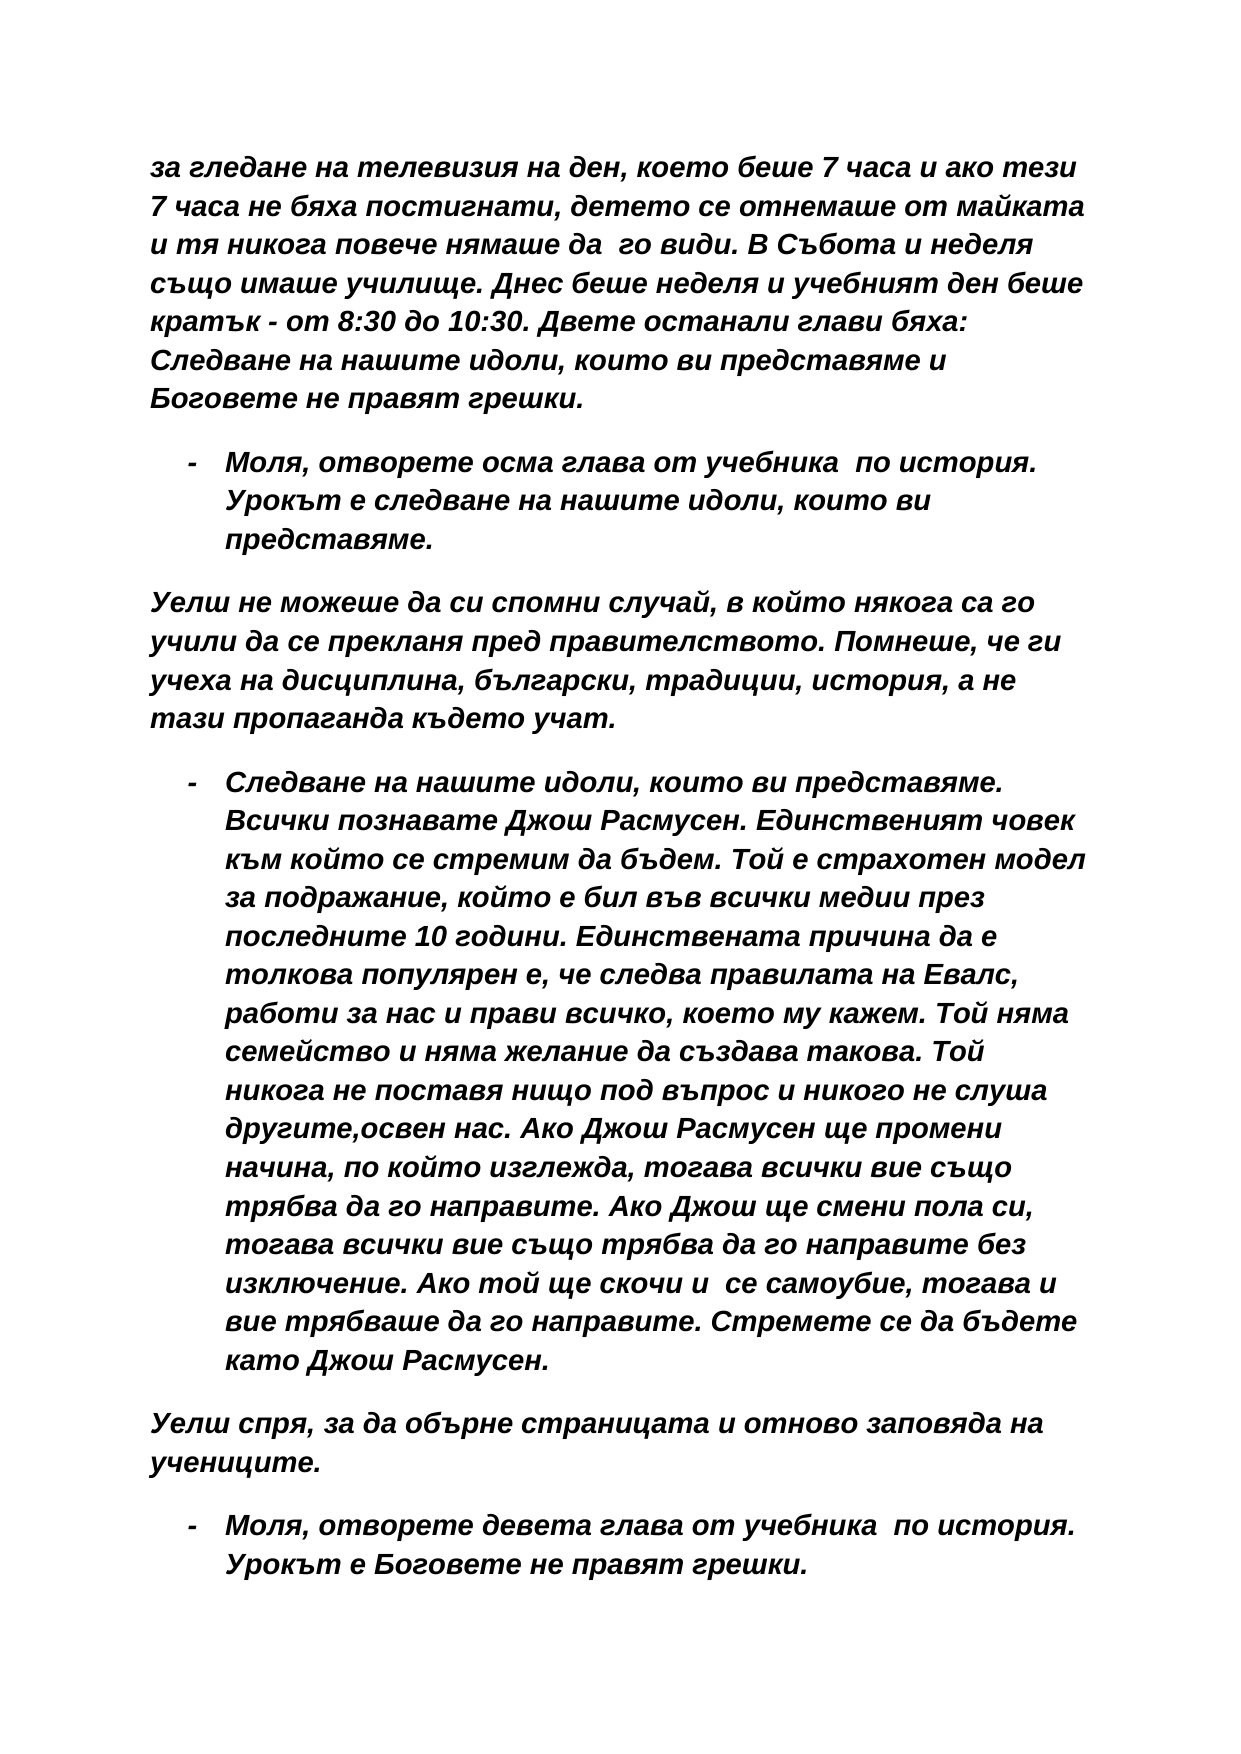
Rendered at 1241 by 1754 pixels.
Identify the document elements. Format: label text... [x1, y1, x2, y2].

list Моля, отворете девета глава от учебника по история. Урокът е Боговете не правят грешки. [187, 1508, 1090, 1580]
text Уелш спря, за да обърне страницата и отново заповяда на учениците. [150, 1406, 1090, 1478]
text Уелш не можеше да си спомни случай, в който някога са го учили да се прекланя пред правителството. Помнеше, че ги учеха на дисциплина, български, традиции, история, а не тази пропаганда където учат. [150, 585, 1090, 734]
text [150, 150, 1090, 415]
list Моля, отворете осма глава от учебника по история. Урокът е следване на нашите идоли, които ви представяме. [187, 445, 1090, 555]
list Следване на нашите идоли, които ви представяме. Всички познавате Джош Расмусен. Единственият човек към който се стремим да бъдем. Той е страхотен модел за подражание, който е бил във всички медии през последните 10 години. Единствената причина да е толкова популярен е, че следва правилата на Евалс, работи за нас и прави всичко, което му кажем. Той няма семейство и няма желание да създава такова. Той никога не поставя нищо под въпрос и никого не слуша другите,освен нас. Ако Джош Расмусен ще промени начина, по който изглежда, тогава всички вие също трябва да го направите. Ако Джош ще смени пола си, тогава всички вие също трябва да го направите без изключение. Ако той ще скочи и се самоубие, тогава и вие трябваше да го направите. Стремете се да бъдете като Джош Расмусен. [187, 764, 1090, 1376]
